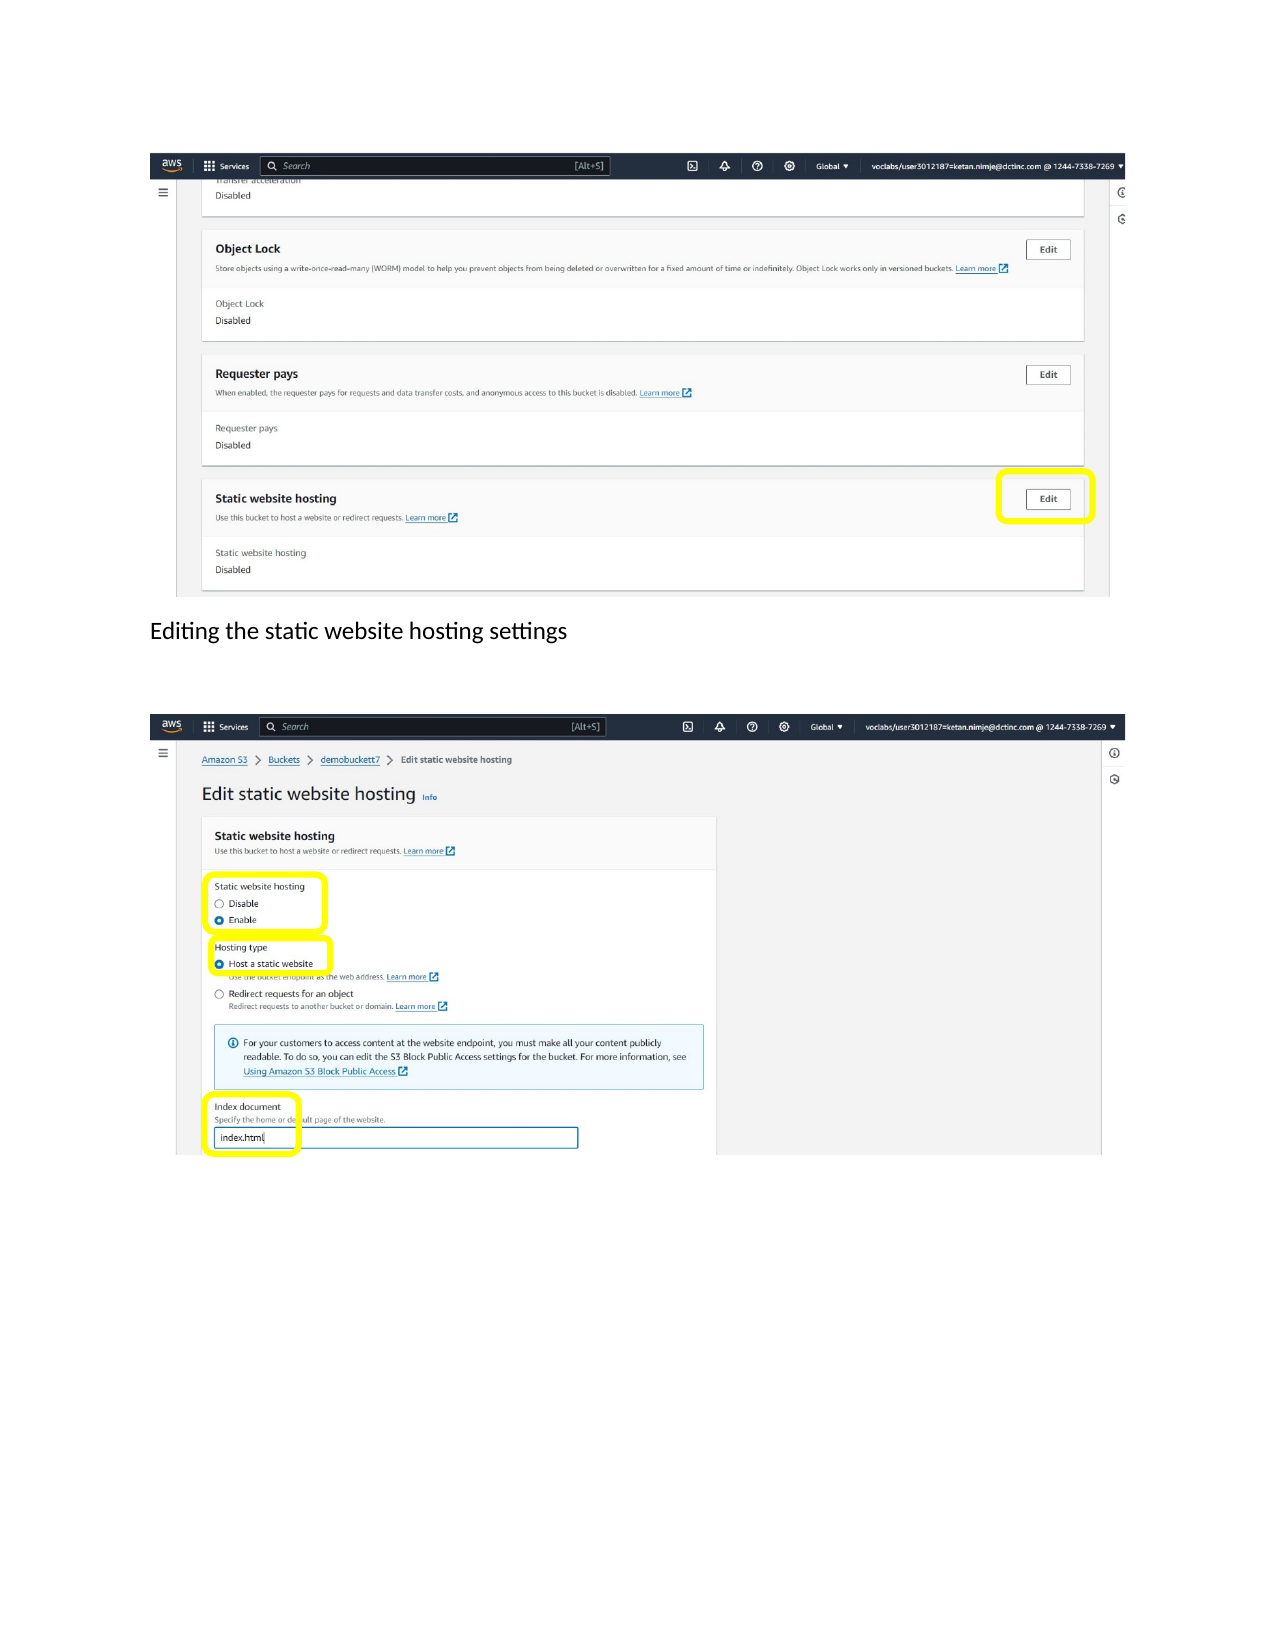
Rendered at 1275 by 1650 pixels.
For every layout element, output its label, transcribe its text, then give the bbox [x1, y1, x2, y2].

picture [208, 1098, 295, 1150]
text Editing the static website hosting settings [150, 615, 1125, 646]
picture [150, 150, 1125, 597]
picture [150, 714, 1125, 1155]
